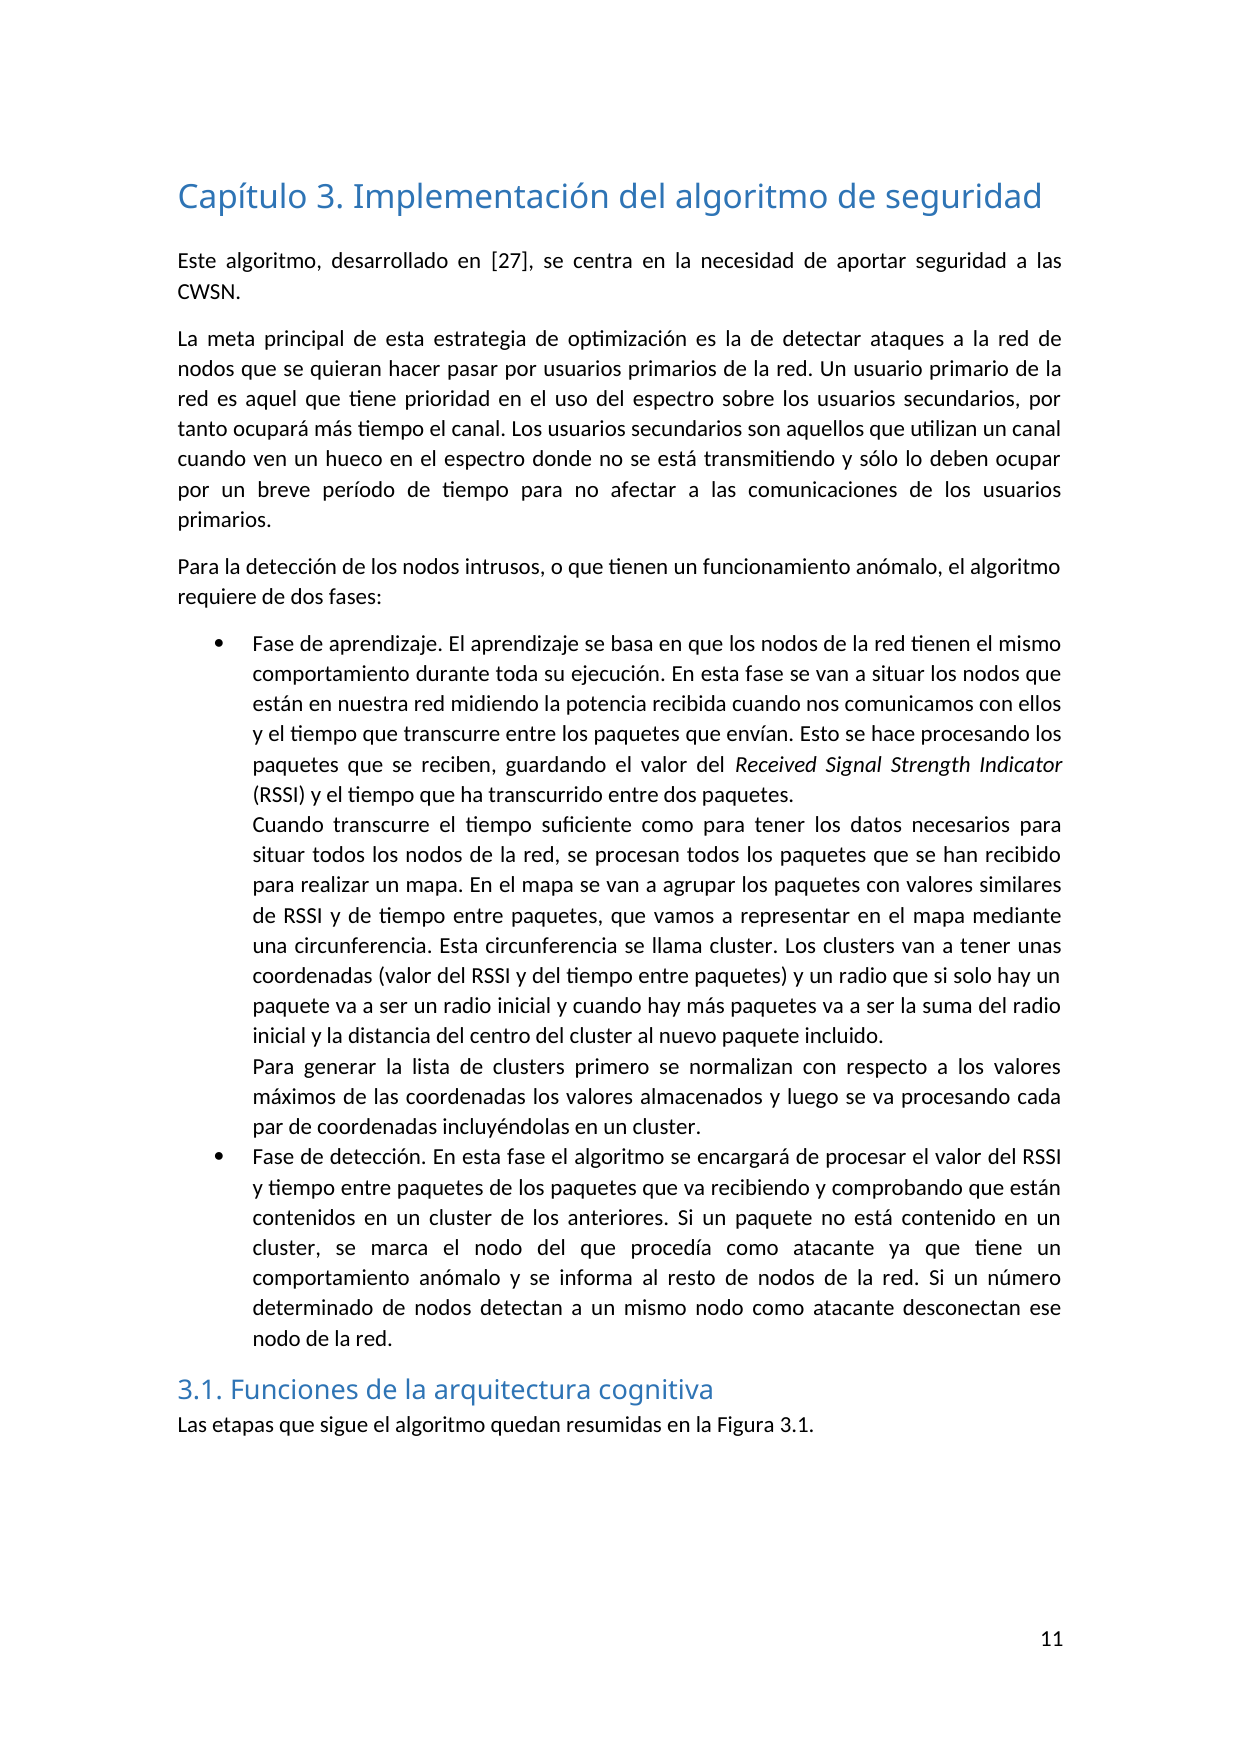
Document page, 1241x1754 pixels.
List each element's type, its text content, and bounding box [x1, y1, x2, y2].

list Fase de aprendizaje. El aprendizaje se basa en que los nodos de la red tienen el mismo comportamiento durante toda su ejecución. En esta fase se van a situar los nodos que están en nuestra red midiendo la potencia recibida cuando nos comunicamos con ellos y el tiempo que transcurre entre los paquetes que envían. Esto se hace procesando los paquetes que se reciben, guardando el valor del Received Signal Strength Indicator (RSSI) y el tiempo que ha transcurrido entre dos paquetes. [215, 629, 1063, 808]
text Para la detección de los nodos intrusos, o que tienen un funcionamiento anómalo, el algoritmo requiere de dos fases: [177, 552, 1063, 610]
subtitle Implementación del algoritmo de seguridad [177, 173, 1063, 218]
text Este algoritmo, desarrollado en [27], se centra en la necesidad de aportar seguridad a las CWSN. [177, 247, 1063, 305]
list Para generar la lista de clusters primero se normalizan con respecto a los valores máximos de las coordenadas los valores almacenados y luego se va procesando cada par de coordenadas incluyéndolas en un cluster. [252, 1052, 1063, 1140]
list Cuando transcurre el tiempo suficiente como para tener los datos necesarios para situar todos los nodos de la red, se procesan todos los paquetes que se han recibido para realizar un mapa. En el mapa se van a agrupar los paquetes con valores similares de RSSI y de tiempo entre paquetes, que vamos a representar en el mapa mediante una circunferencia. Esta circunferencia se llama cluster. Los clusters van a tener unas coordenadas (valor del RSSI y del tiempo entre paquetes) y un radio que si solo hay un paquete va a ser un radio inicial y cuando hay más paquetes va a ser la suma del radio inicial y la distancia del centro del cluster al nuevo paquete incluido. [252, 810, 1063, 1049]
list Fase de detección. En esta fase el algoritmo se encargará de procesar el valor del RSSI y tiempo entre paquetes de los paquetes que va recibiendo y comprobando que están contenidos en un cluster de los anteriores. Si un paquete no está contenido en un cluster, se marca el nodo del que procedía como atacante ya que tiene un comportamiento anómalo y se informa al resto de nodos de la red. Si un número determinado de nodos detectan a un mismo nodo como atacante desconectan ese nodo de la red. [215, 1142, 1063, 1352]
text Las etapas que sigue el algoritmo quedan resumidas en la Figura 3.1. [177, 1410, 1063, 1438]
subtitle Funciones de la arquitectura cognitiva [177, 1371, 1063, 1407]
text La meta principal de esta estrategia de optimización es la de detectar ataques a la red de nodos que se quieran hacer pasar por usuarios primarios de la red. Un usuario primario de la red es aquel que tiene prioridad en el uso del espectro sobre los usuarios secundarios, por tanto ocupará más tiempo el canal. Los usuarios secundarios son aquellos que utilizan un canal cuando ven un hueco en el espectro donde no se está transmitiendo y sólo lo deben ocupar por un breve período de tiempo para no afectar a las comunicaciones de los usuarios primarios. [177, 324, 1063, 533]
